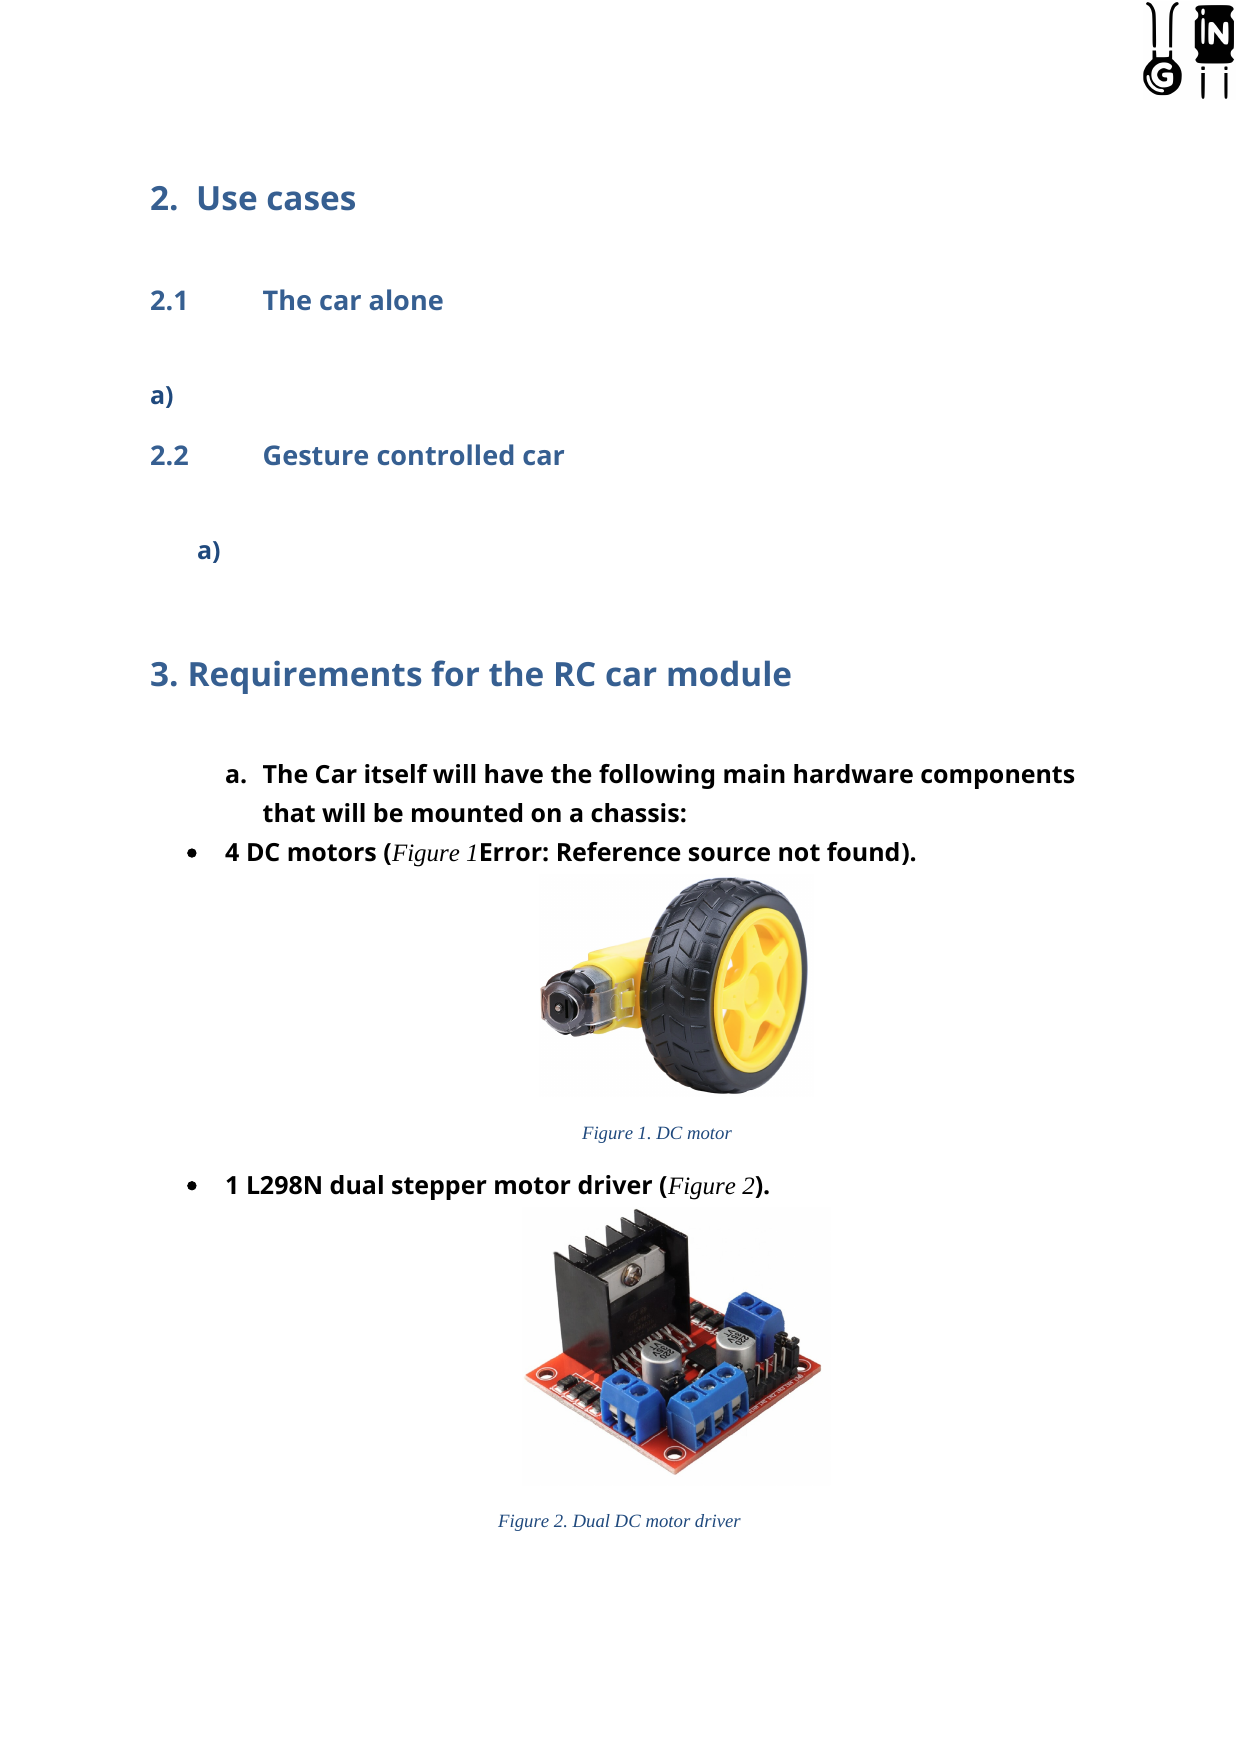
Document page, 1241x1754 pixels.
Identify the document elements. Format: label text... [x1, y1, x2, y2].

text Figure 1. DC motor [112, 1122, 1128, 1144]
subtitle Use cases [150, 175, 1128, 220]
subtitle The car alone [150, 281, 1128, 318]
subtitle Gesture controlled car [150, 436, 1128, 473]
picture [522, 1207, 831, 1486]
list The Car itself will have the following main hardware components that will be mounted on a chassis: [225, 757, 1128, 830]
picture [1142, 1, 1237, 100]
text Figure 2. Dual DC motor driver [112, 1510, 1128, 1532]
list 1 L298N dual stepper motor driver (Figure 2). [187, 1168, 1128, 1202]
picture [538, 874, 814, 1097]
subtitle Requirements for the RC car module [150, 651, 1128, 696]
